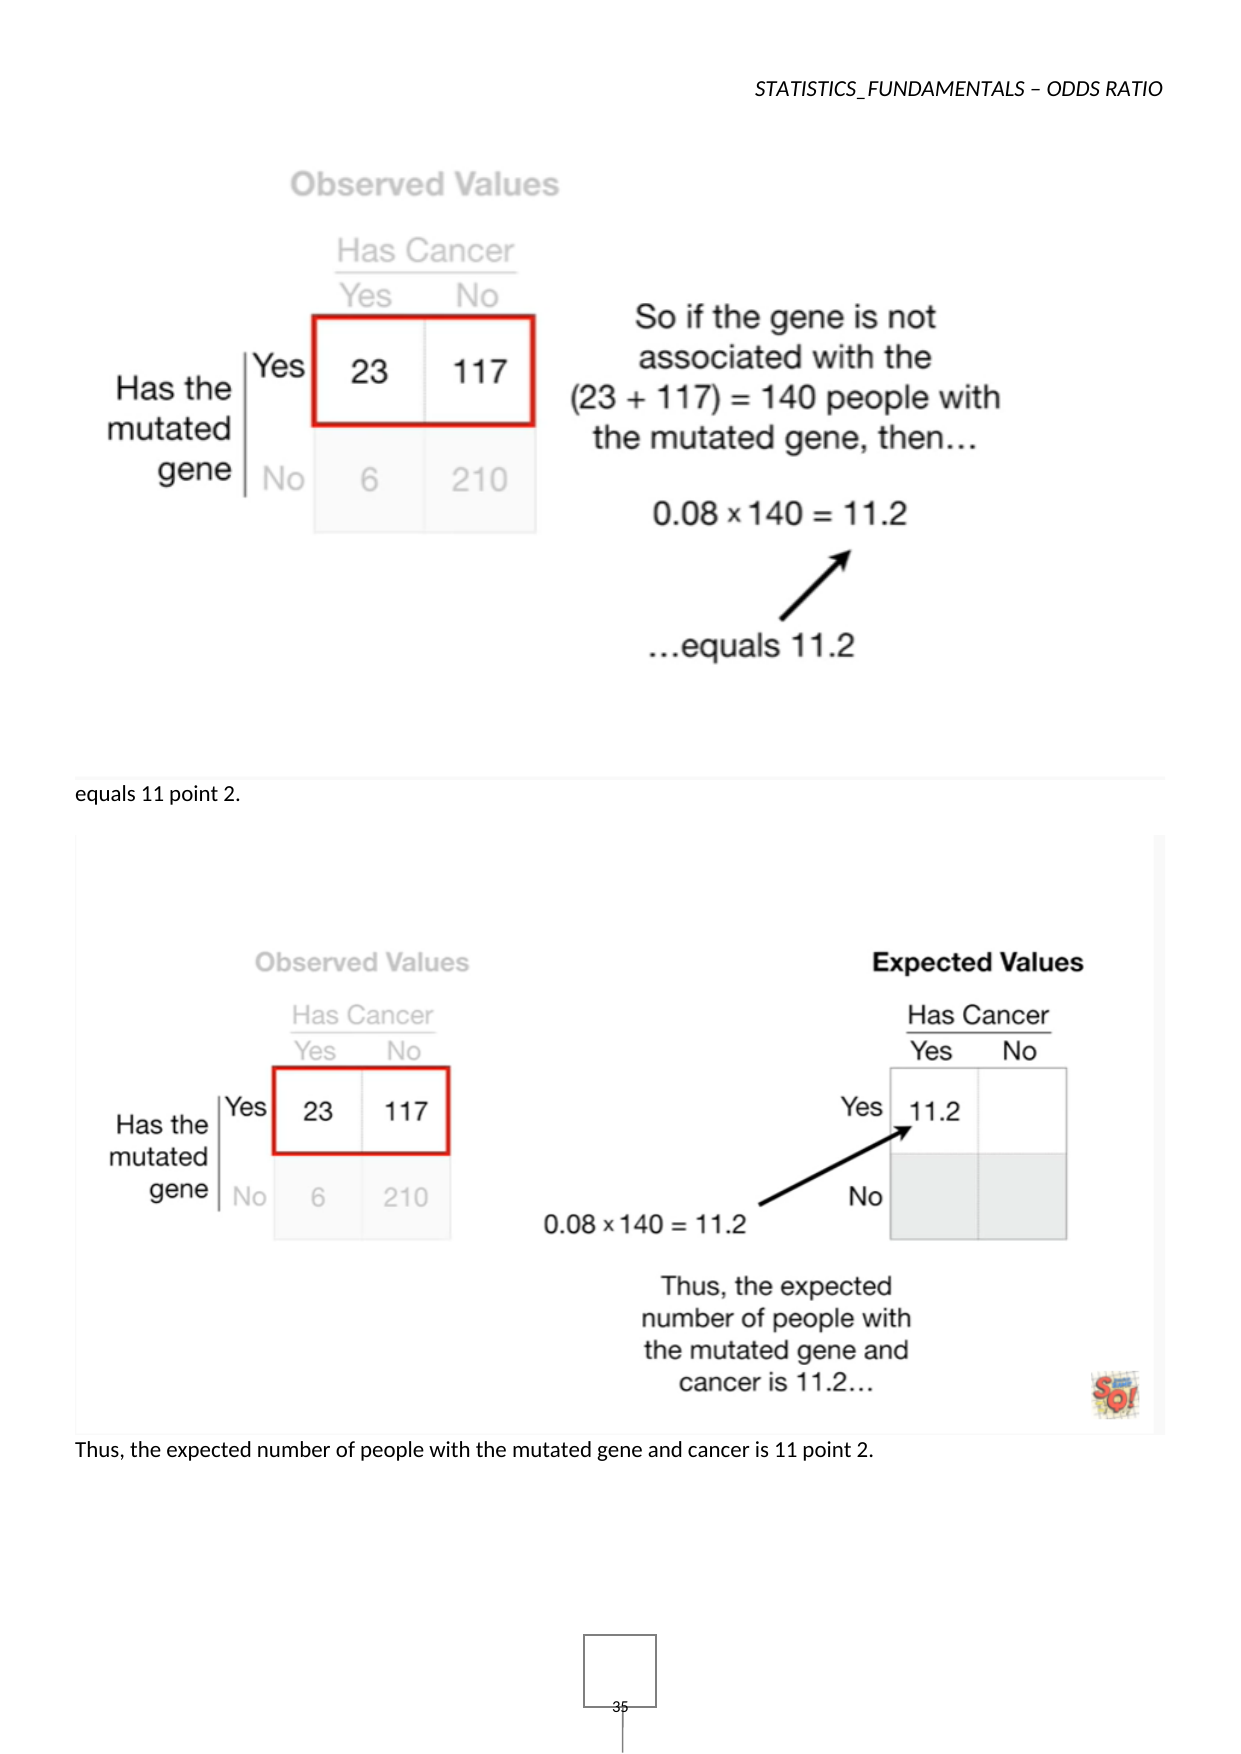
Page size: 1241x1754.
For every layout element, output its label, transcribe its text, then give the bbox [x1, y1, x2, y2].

picture [75, 835, 1166, 1435]
text equals 11 point 2. [75, 780, 1165, 807]
picture [75, 129, 1166, 780]
text Thus, the expected number of people with the mutated gene and cancer is 11 point 2. [75, 1435, 1165, 1463]
